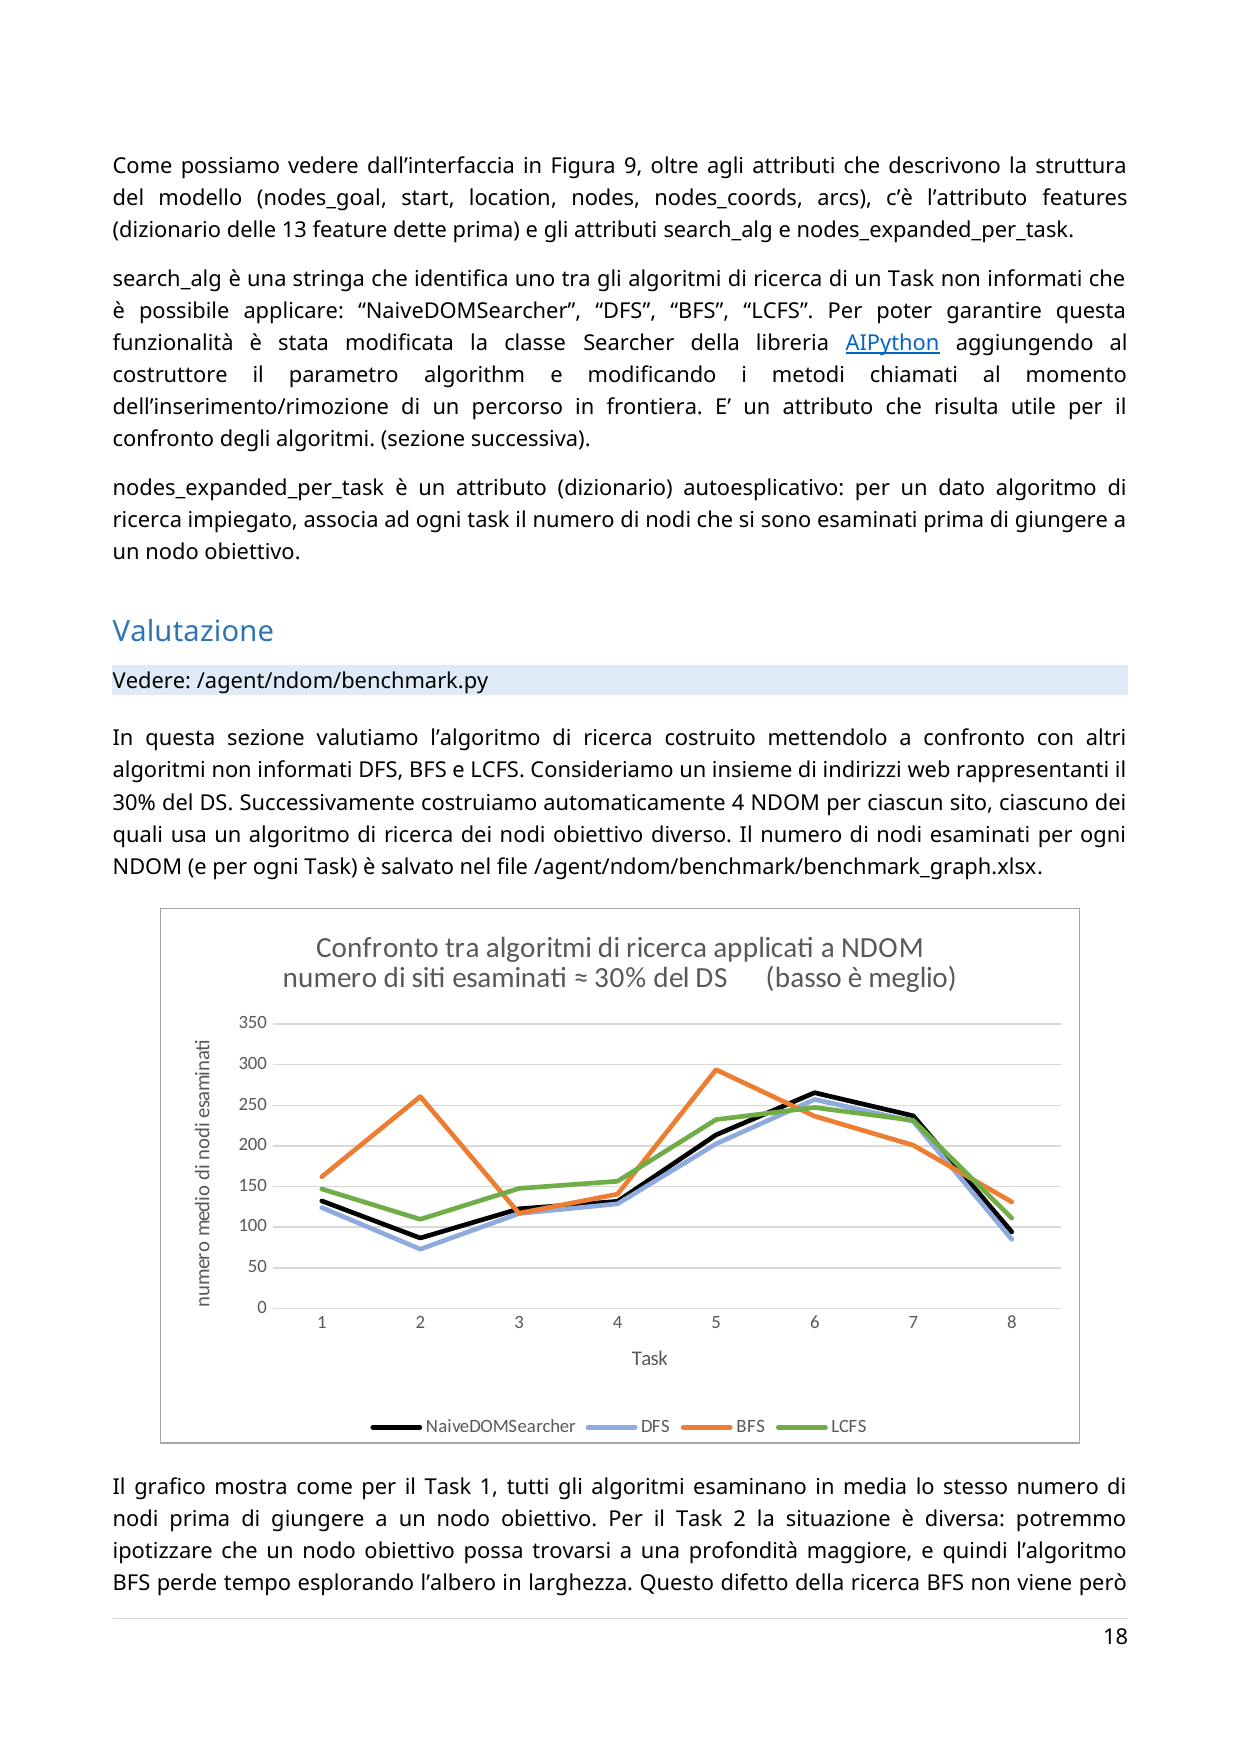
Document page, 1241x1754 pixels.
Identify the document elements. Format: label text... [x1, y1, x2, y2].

text Come possiamo vedere dall’interfaccia in Figura 9, oltre agli attributi che descrivono la struttura del modello (nodes_goal, start, location, nodes, nodes_coords, arcs), c’è l’attributo features (dizionario delle 13 feature dette prima) e gli attributi search_alg e nodes_expanded_per_task. [112, 150, 1128, 244]
subtitle Valutazione [112, 610, 1128, 650]
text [112, 1471, 1128, 1597]
text search_alg è una stringa che identifica uno tra gli algoritmi di ricerca di un Task non informati che è possibile applicare: “NaiveDOMSearcher”, “DFS”, “BFS”, “LCFS”. Per poter garantire questa funzionalità è stata modificata la classe Searcher della libreria AIPython aggiungendo al costruttore il parametro algorithm e modificando i metodi chiamati al momento dell’inserimento/rimozione di un percorso in frontiera. E’ un attributo che risulta utile per il confronto degli algoritmi. (sezione successiva). [112, 263, 1128, 453]
text nodes_expanded_per_task è un attributo (dizionario) autoesplicativo: per un dato algoritmo di ricerca impiegato, associa ad ogni task il numero di nodi che si sono esaminati prima di giungere a un nodo obiettivo. [112, 472, 1128, 566]
text In questa sezione valutiamo l’algoritmo di ricerca costruito mettendolo a confronto con altri algoritmi non informati DFS, BFS e LCFS. Consideriamo un insieme di indirizzi web rappresentanti il 30% del DS. Successivamente costruiamo automaticamente 4 NDOM per ciascun sito, ciascuno dei quali usa un algoritmo di ricerca dei nodi obiettivo diverso. Il numero di nodi esaminati per ogni NDOM (e per ogni Task) è salvato nel file /agent/ndom/benchmark/benchmark_graph.xlsx. [112, 722, 1128, 881]
text Vedere: /agent/ndom/benchmark.py [112, 665, 1128, 695]
